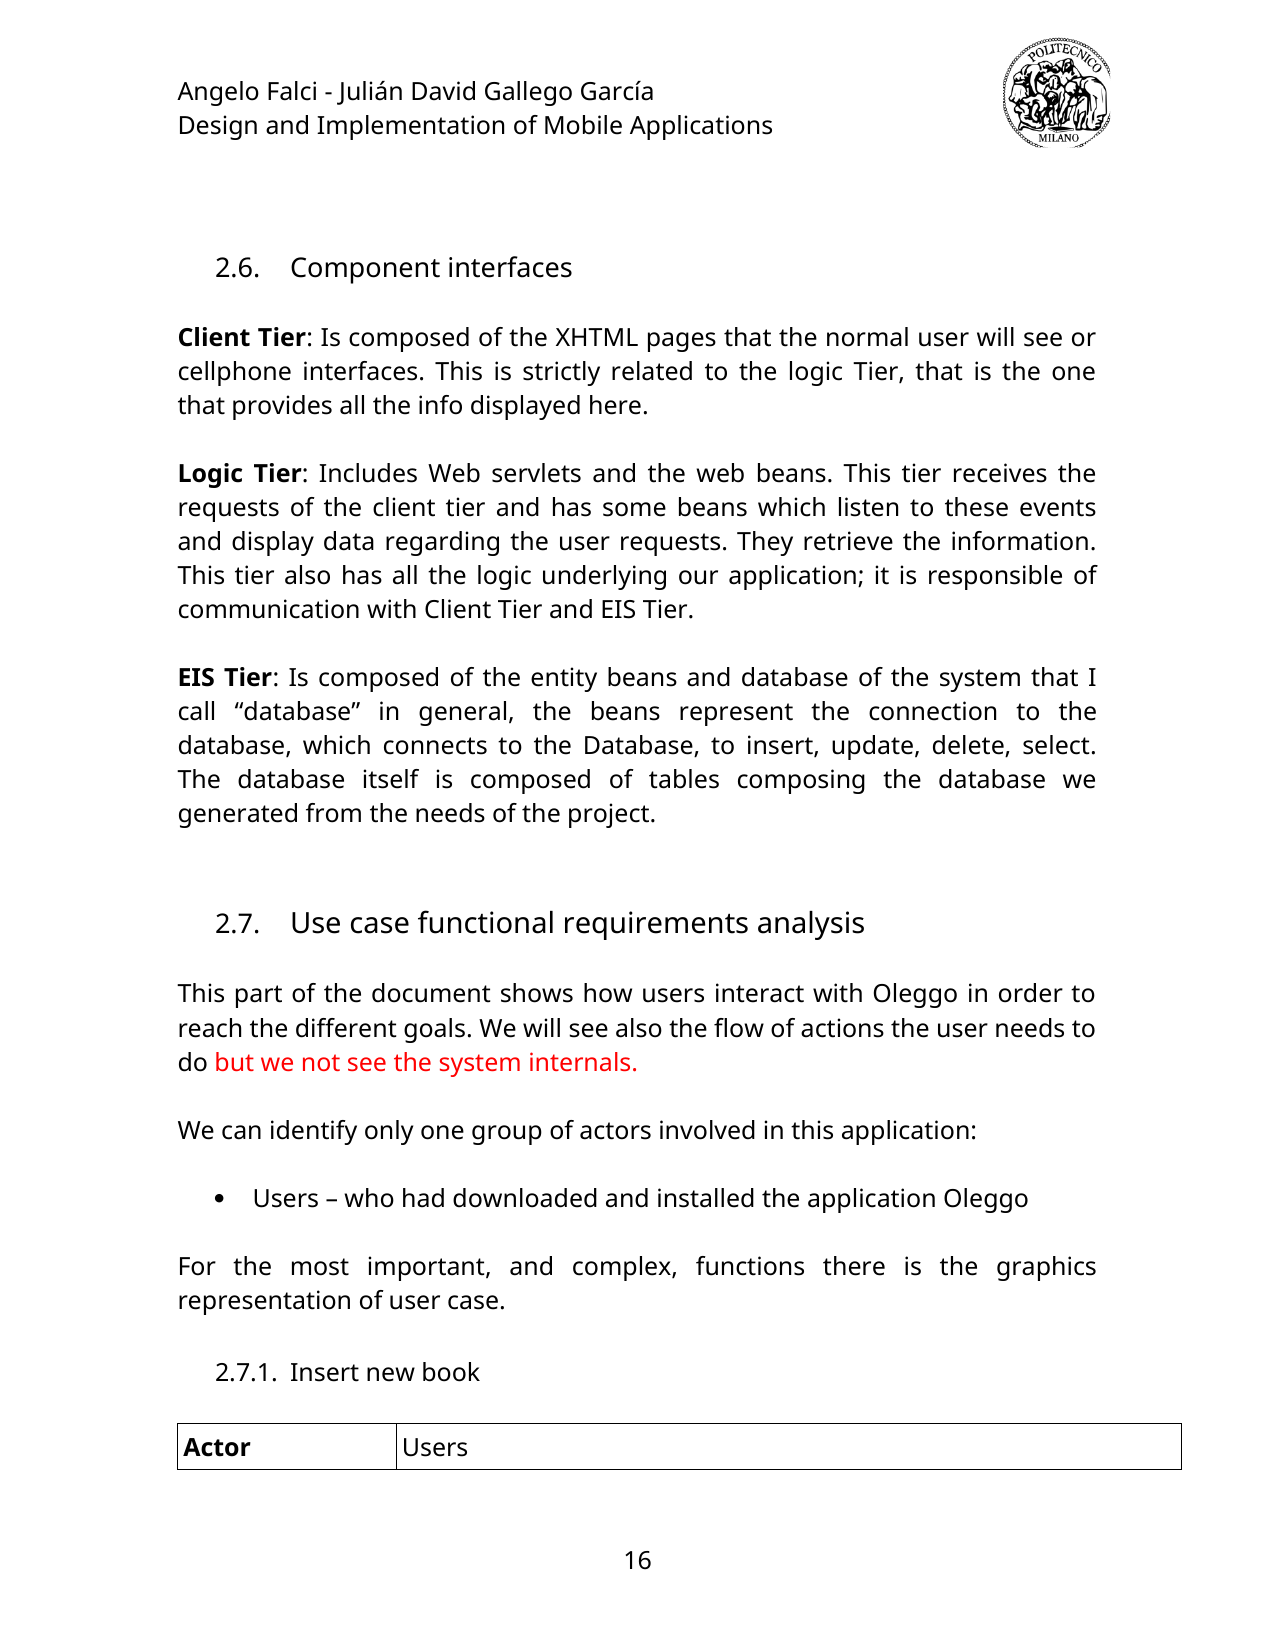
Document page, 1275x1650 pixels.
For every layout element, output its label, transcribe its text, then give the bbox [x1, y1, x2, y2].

table_header Actor [178, 1424, 396, 1469]
text Logic Tier: Includes Web servlets and the web beans. This tier receives the requests of the client tier and has some beans which listen to these events and display data regarding the user requests. They retrieve the information. This tier also has all the logic underlying our application; it is responsible of communication with Client Tier and EIS Tier. [177, 455, 1098, 626]
subtitle Use case functional requirements analysis [215, 902, 1098, 942]
picture [1001, 37, 1110, 146]
table_header Users [397, 1424, 1181, 1469]
text This part of the document shows how users interact with Oleggo in order to reach the different goals. We will see also the flow of actions the user needs to do but we not see the system internals. [177, 976, 1098, 1078]
text For the most important, and complex, functions there is the graphics representation of user case. [177, 1249, 1098, 1317]
subtitle Component interfaces [215, 248, 1098, 285]
list Users – who had downloaded and installed the application Oleggo [215, 1181, 1098, 1214]
text Client Tier: Is composed of the XHTML pages that the normal user will see or cellphone interfaces. This is strictly related to the logic Tier, that is the one that provides all the info displayed here. [177, 319, 1098, 421]
text We can identify only one group of actors involved in this application: [177, 1078, 1098, 1146]
subtitle Insert new book [215, 1355, 1098, 1389]
text EIS Tier: Is composed of the entity beans and database of the system that I call “database” in general, the beans represent the connection to the database, which connects to the Database, to insert, update, delete, select. The database itself is composed of tables composing the database we generated from the needs of the project. [177, 660, 1098, 830]
